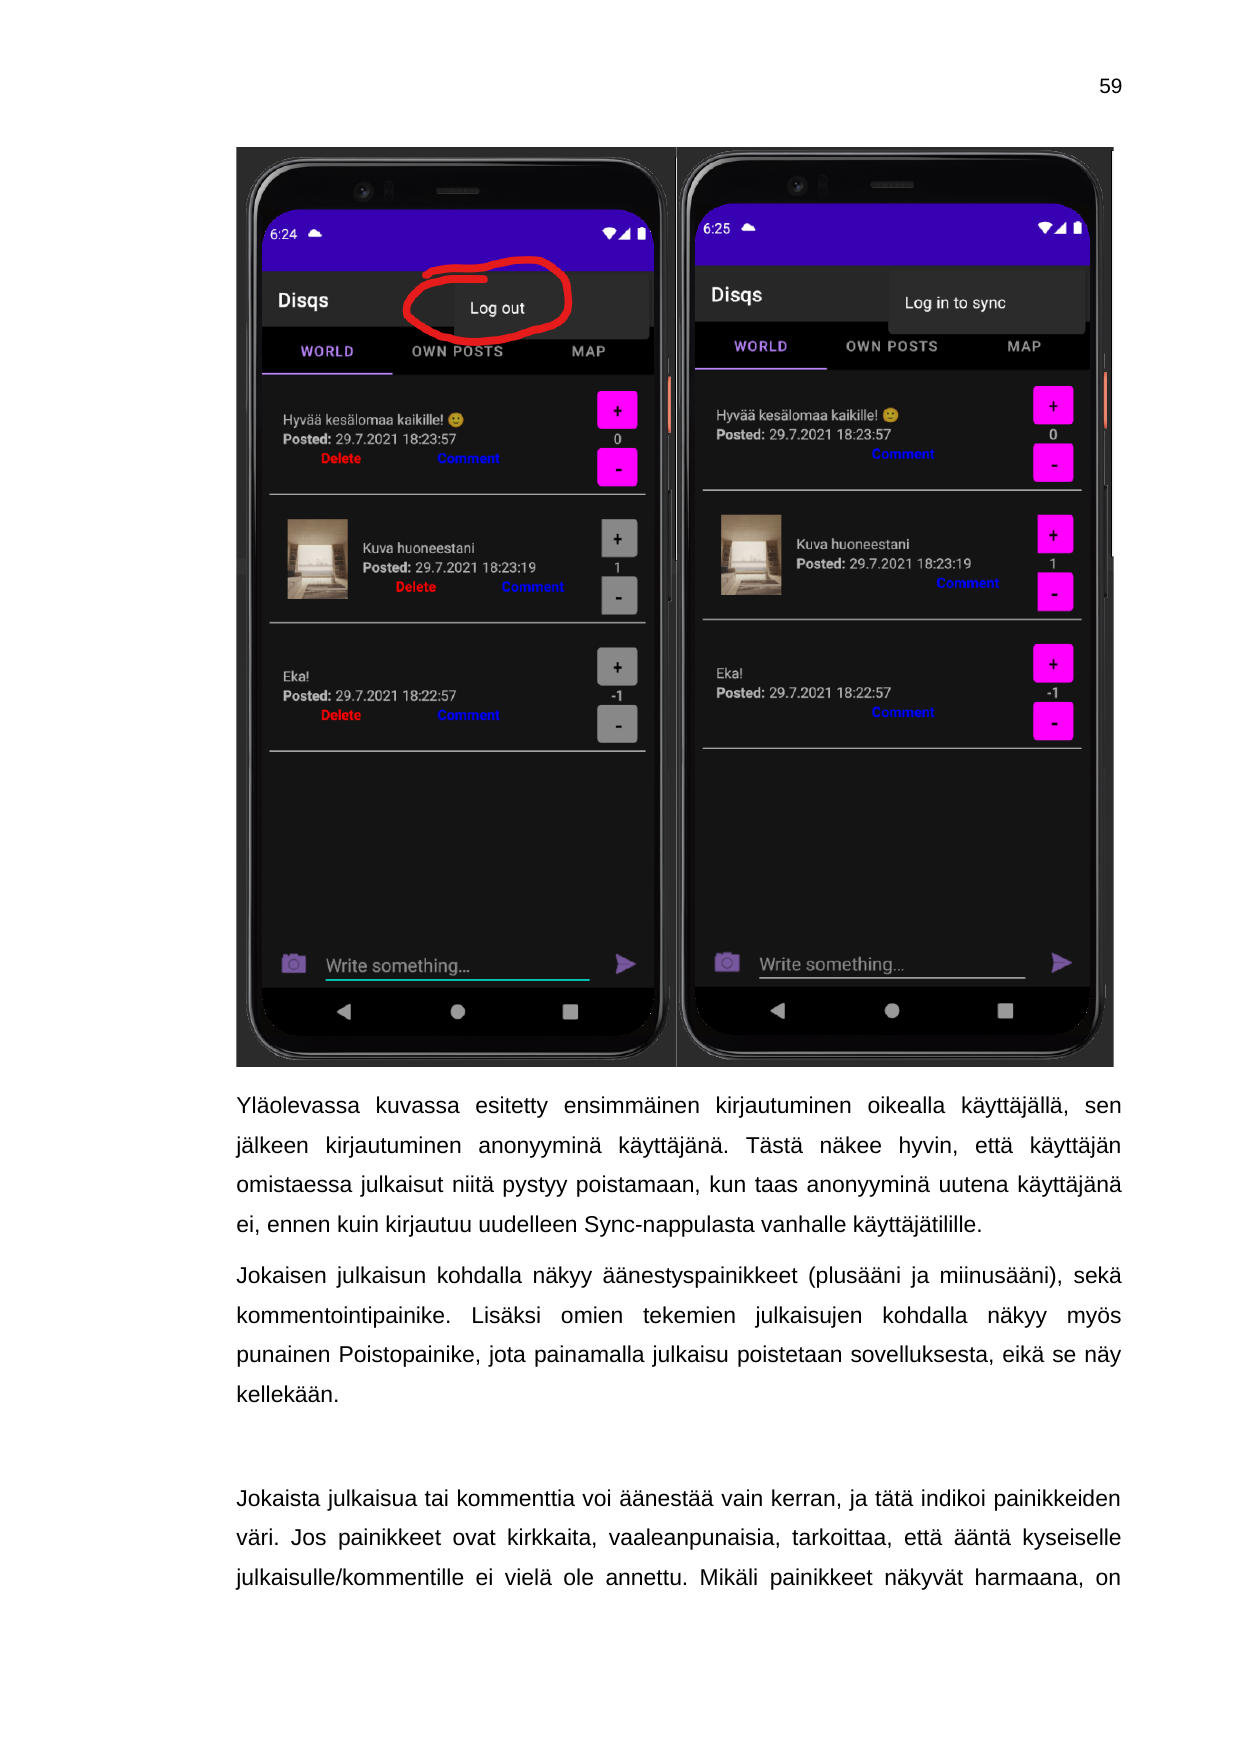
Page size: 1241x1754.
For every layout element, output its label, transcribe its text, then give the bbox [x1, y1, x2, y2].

text Yläolevassa kuvassa esitetty ensimmäinen kirjautuminen oikealla käyttäjällä, sen jälkeen kirjautuminen anonyyminä käyttäjänä. Tästä näkee hyvin, että käyttäjän omistaessa julkaisut niitä pystyy poistamaan, kun taas anonyyminä uutena käyttäjänä ei, ennen kuin kirjautuu uudelleen Sync-nappulasta vanhalle käyttäjätilille. [236, 1092, 1122, 1237]
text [236, 1485, 1122, 1590]
picture [236, 147, 1114, 1067]
text Jokaisen julkaisun kohdalla näkyy äänestyspainikkeet (plusääni ja miinusääni), sekä kommentointipainike. Lisäksi omien tekemien julkaisujen kohdalla näkyy myös punainen Poistopainike, jota painamalla julkaisu poistetaan sovelluksesta, eikä se näy kellekään. [236, 1262, 1122, 1407]
